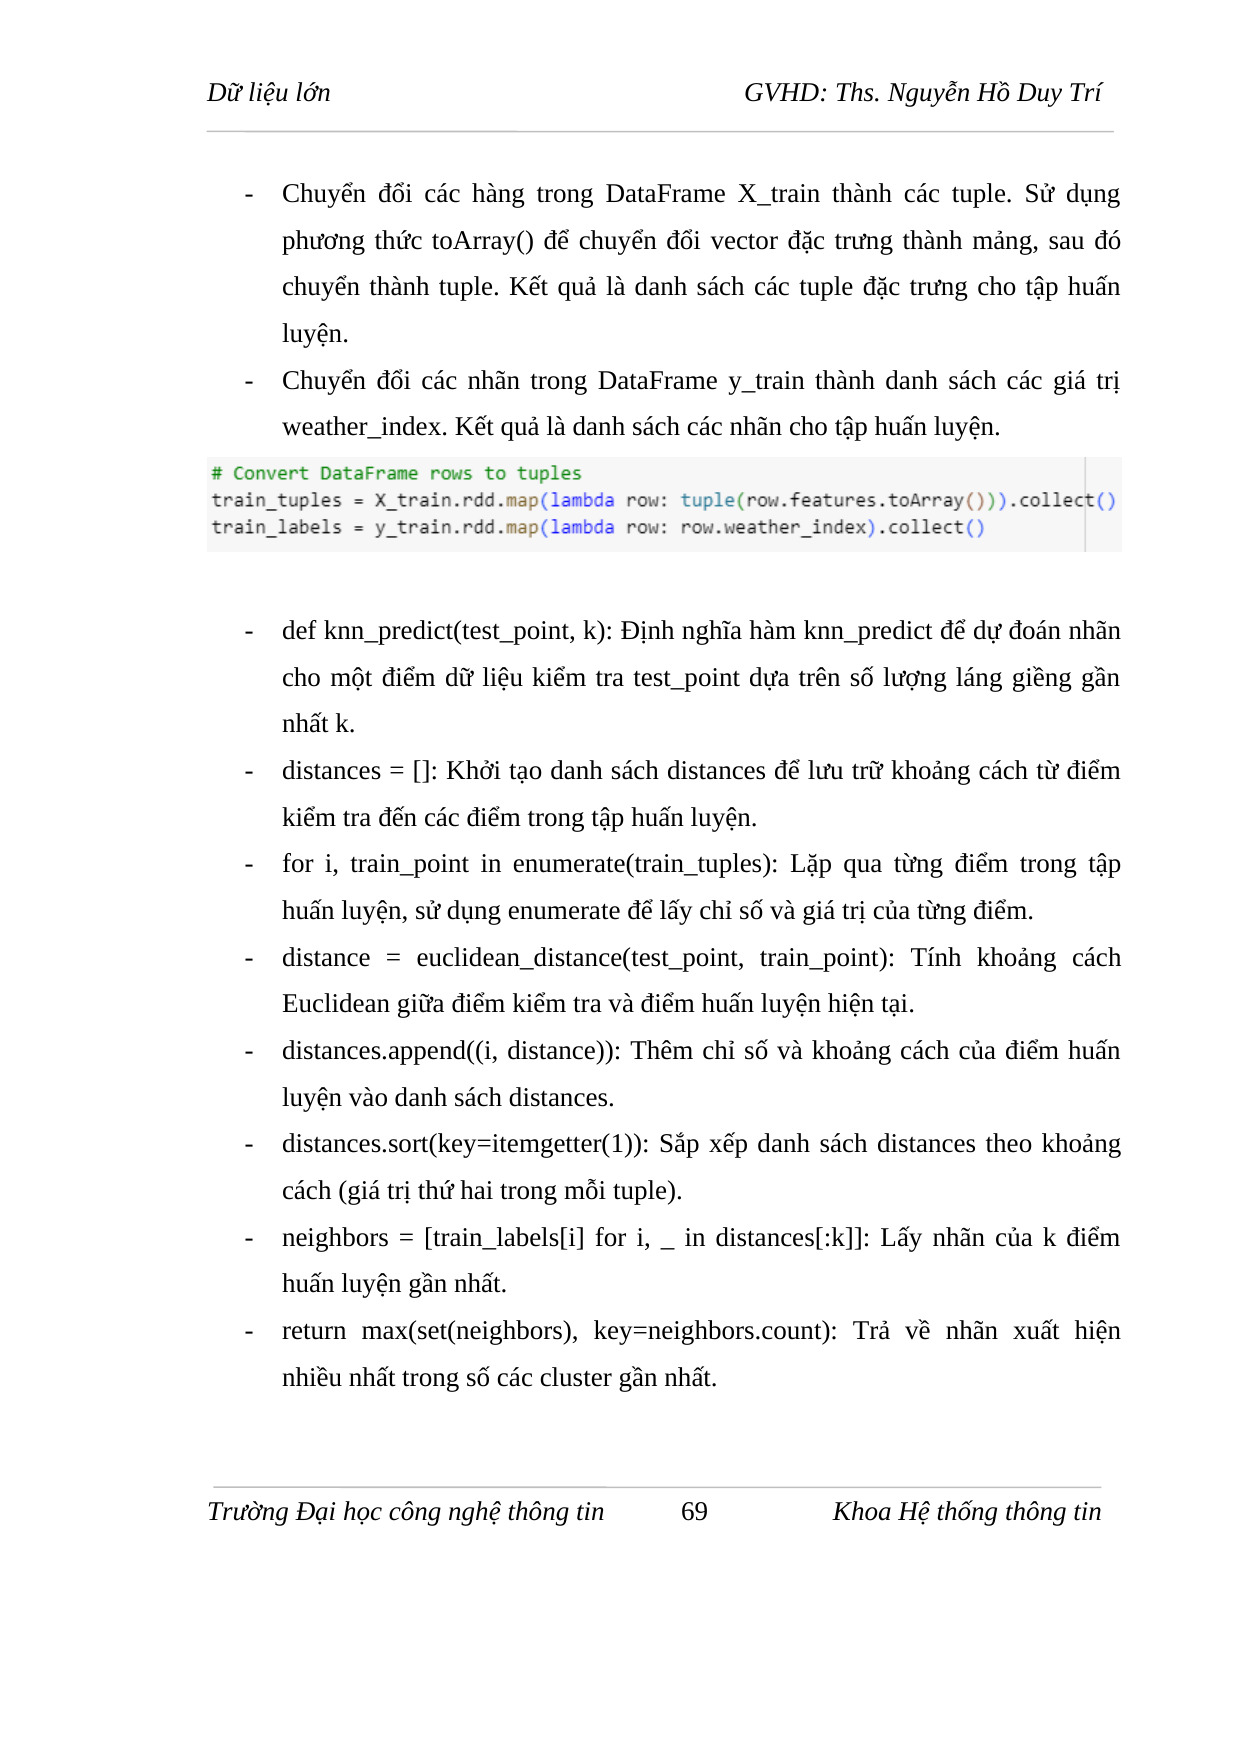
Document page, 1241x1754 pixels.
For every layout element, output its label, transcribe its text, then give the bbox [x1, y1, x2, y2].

list def knn_predict(test_point, k): Định nghĩa hàm knn_predict để dự đoán nhãn cho một điểm dữ liệu kiểm tra test_point dựa trên số lượng láng giềng gần nhất k. [244, 614, 1122, 739]
list neighbors = [train_labels[i] for i, _ in distances[:k]]: Lấy nhãn của k điểm huấn luyện gần nhất. [244, 1221, 1122, 1299]
list distances.sort(key=itemgetter(1)): Sắp xếp danh sách distances theo khoảng cách (giá trị thứ hai trong mỗi tuple). [244, 1127, 1122, 1205]
list distances.append((i, distance)): Thêm chỉ số và khoảng cách của điểm huấn luyện vào danh sách distances. [244, 1034, 1122, 1112]
list distances = []: Khởi tạo danh sách distances để lưu trữ khoảng cách từ điểm kiểm tra đến các điểm trong tập huấn luyện. [244, 754, 1122, 832]
list distance = euclidean_distance(test_point, train_point): Tính khoảng cách Euclidean giữa điểm kiểm tra và điểm huấn luyện hiện tại. [244, 941, 1122, 1019]
list Chuyển đổi các nhãn trong DataFrame y_train thành danh sách các giá trị weather_index. Kết quả là danh sách các nhãn cho tập huấn luyện. [244, 364, 1122, 442]
list return max(set(neighbors), key=neighbors.count): Trả về nhãn xuất hiện nhiều nhất trong số các cluster gần nhất. [244, 1314, 1122, 1392]
picture [206, 457, 1123, 552]
list Chuyển đổi các hàng trong DataFrame X_train thành các tuple. Sử dụng phương thức toArray() để chuyển đổi vector đặc trưng thành mảng, sau đó chuyển thành tuple. Kết quả là danh sách các tuple đặc trưng cho tập huấn luyện. [244, 177, 1122, 348]
list for i, train_point in enumerate(train_tuples): Lặp qua từng điểm trong tập huấn luyện, sử dụng enumerate để lấy chỉ số và giá trị của từng điểm. [244, 847, 1122, 925]
